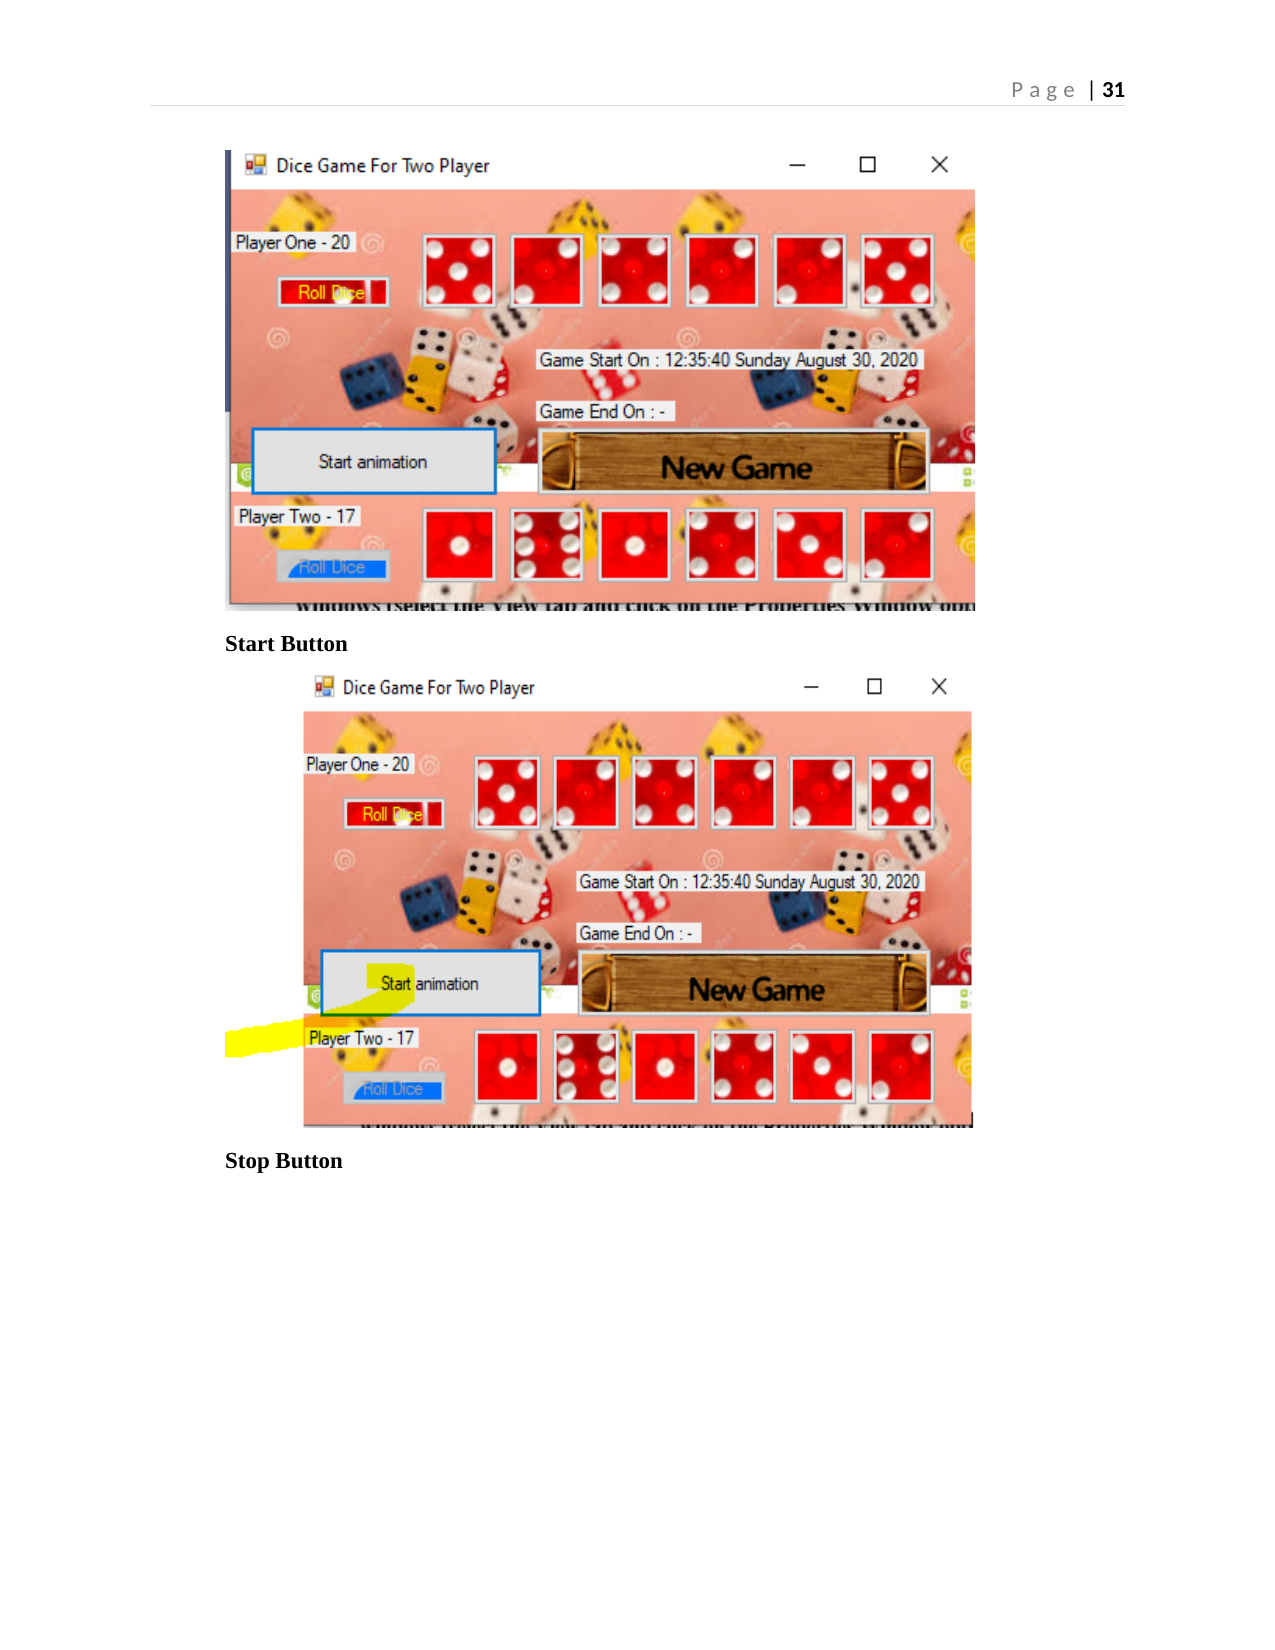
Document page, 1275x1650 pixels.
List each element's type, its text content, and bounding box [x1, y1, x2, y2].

picture [225, 150, 976, 611]
picture [225, 675, 983, 1128]
text Start Button [150, 630, 1125, 656]
text Stop Button [150, 1147, 1125, 1173]
